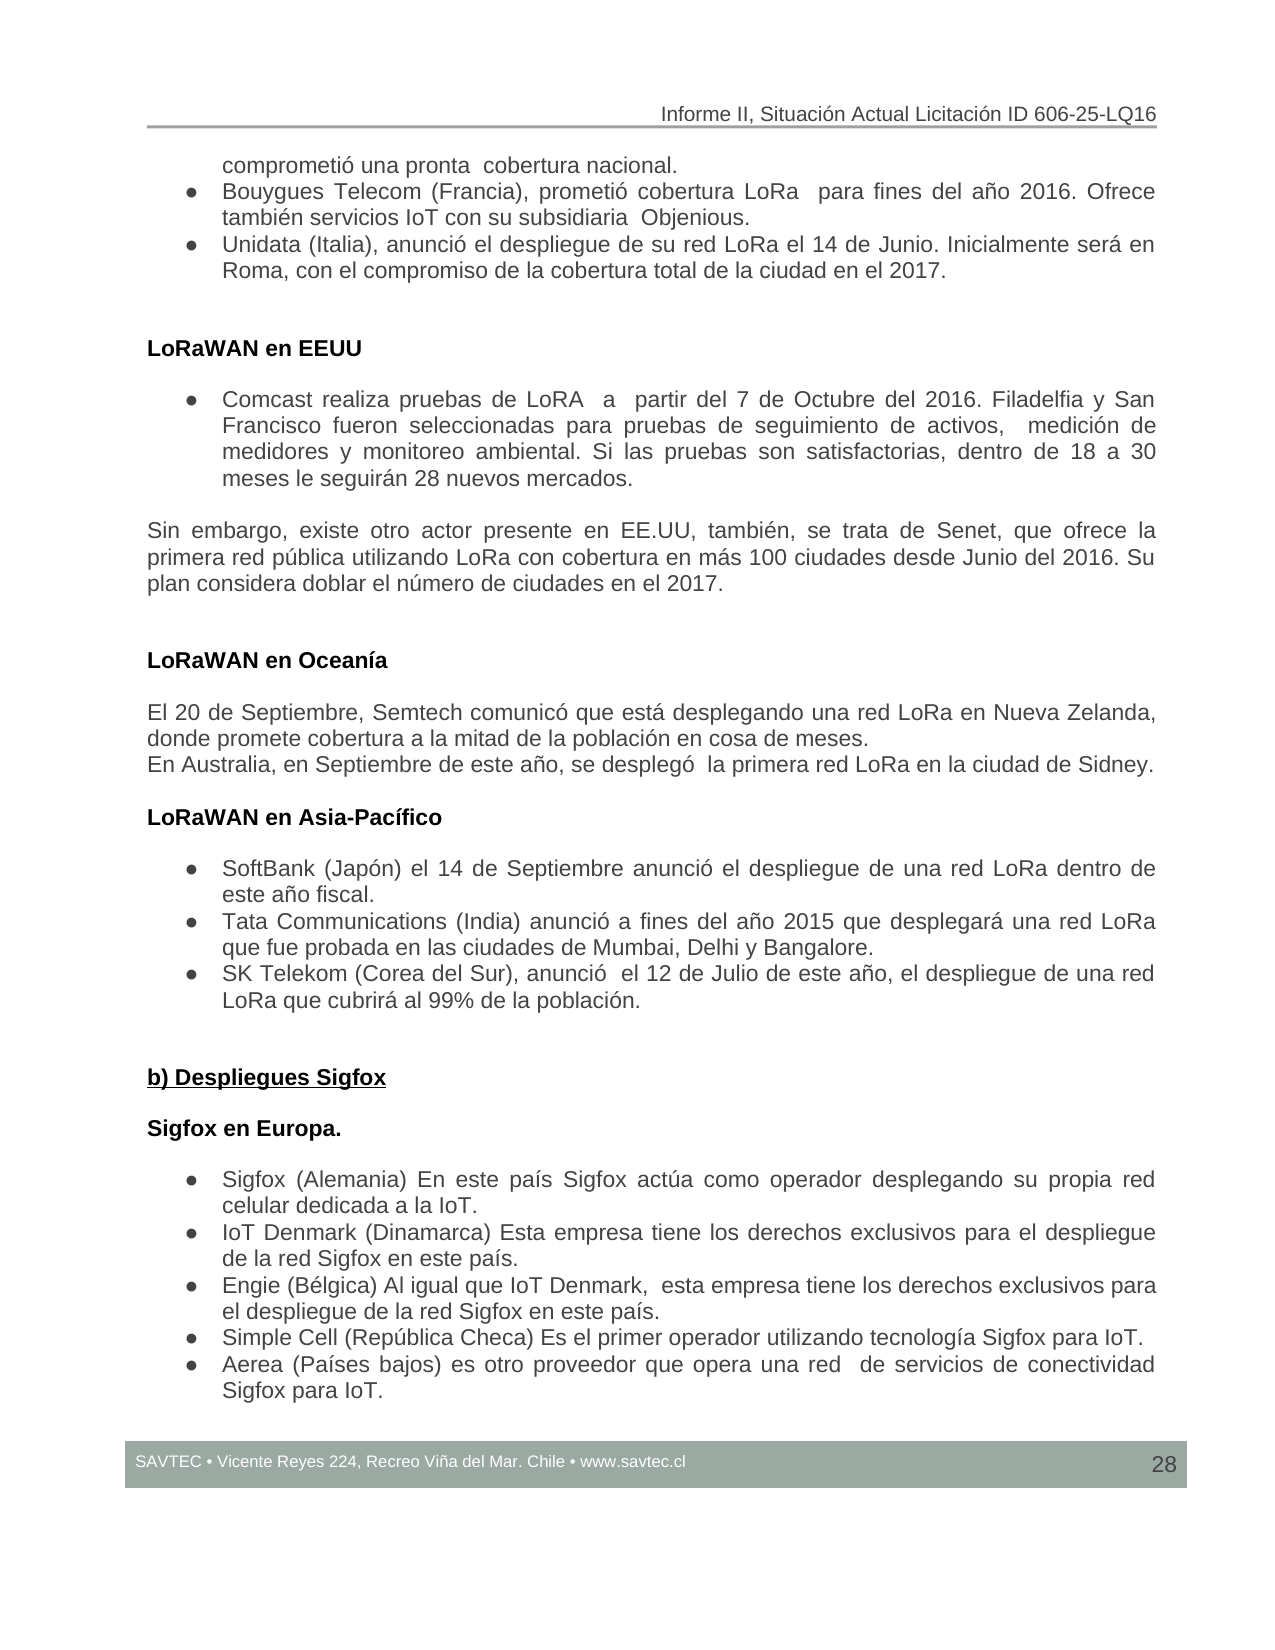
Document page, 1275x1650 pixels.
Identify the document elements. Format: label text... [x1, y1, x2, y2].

list Simple Cell (República Checa) Es el primer operador utilizando tecnología Sigfox para IoT. [184, 1324, 1157, 1351]
text LoRaWAN en EEUU [147, 334, 1157, 361]
list Engie (Bélgica) Al igual que IoT Denmark, esta empresa tiene los derechos exclusivos para el despliegue de la red Sigfox en este país. [184, 1272, 1157, 1324]
text b) Despliegues Sigfox [147, 1064, 1157, 1090]
list Comcast realiza pruebas de LoRA a partir del 7 de Octubre del 2016. Filadelfia y San Francisco fueron seleccionadas para pruebas de seguimiento de activos, medición de medidores y monitoreo ambiental. Si las pruebas son satisfactorias, dentro de 18 a 30 meses le seguirán 28 nuevos mercados. [184, 386, 1157, 491]
list SK Telekom (Corea del Sur), anunció el 12 de Julio de este año, el despliegue de una red LoRa que cubrirá al 99% de la población. [184, 960, 1157, 1013]
list SoftBank (Japón) el 14 de Septiembre anunció el despliegue de una red LoRa dentro de este año fiscal. [184, 855, 1157, 908]
list Sigfox (Alemania) En este país Sigfox actúa como operador desplegando su propia red celular dedicada a la IoT. [184, 1166, 1157, 1219]
list Tata Communications (India) anunció a fines del año 2015 que desplegará una red LoRa que fue probada en las ciudades de Mumbai, Delhi y Bangalore. [184, 908, 1157, 960]
text El 20 de Septiembre, Semtech comunicó que está desplegando una red LoRa en Nueva Zelanda, donde promete cobertura a la mitad de la población en cosa de meses. [147, 698, 1157, 751]
list Unidata (Italia), anunció el despliegue de su red LoRa el 14 de Junio. Inicialmente será en Roma, con el compromiso de la cobertura total de la ciudad en el 2017. [184, 231, 1157, 283]
list Bouygues Telecom (Francia), prometió cobertura LoRa para fines del año 2016. Ofrece también servicios IoT con su subsidiaria Objenious. [184, 178, 1157, 231]
list Aerea (Países bajos) es otro proveedor que opera una red de servicios de conectividad Sigfox para IoT. [184, 1351, 1157, 1403]
text LoRaWAN en Oceanía [147, 647, 1157, 674]
list IoT Denmark (Dinamarca) Esta empresa tiene los derechos exclusivos para el despliegue de la red Sigfox en este país. [184, 1219, 1157, 1272]
text Sin embargo, existe otro actor presente en EE.UU, también, se trata de Senet, que ofrece la primera red pública utilizando LoRa con cobertura en más 100 ciudades desde Junio del 2016. Su plan considera doblar el número de ciudades en el 2017. [147, 517, 1157, 596]
text LoRaWAN en Asia-Pacífico [147, 804, 1157, 830]
text En Australia, en Septiembre de este año, se desplegó la primera red LoRa en la ciudad de Sidney. [147, 751, 1157, 777]
text Sigfox en Europa. [147, 1115, 1157, 1141]
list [184, 152, 1157, 178]
